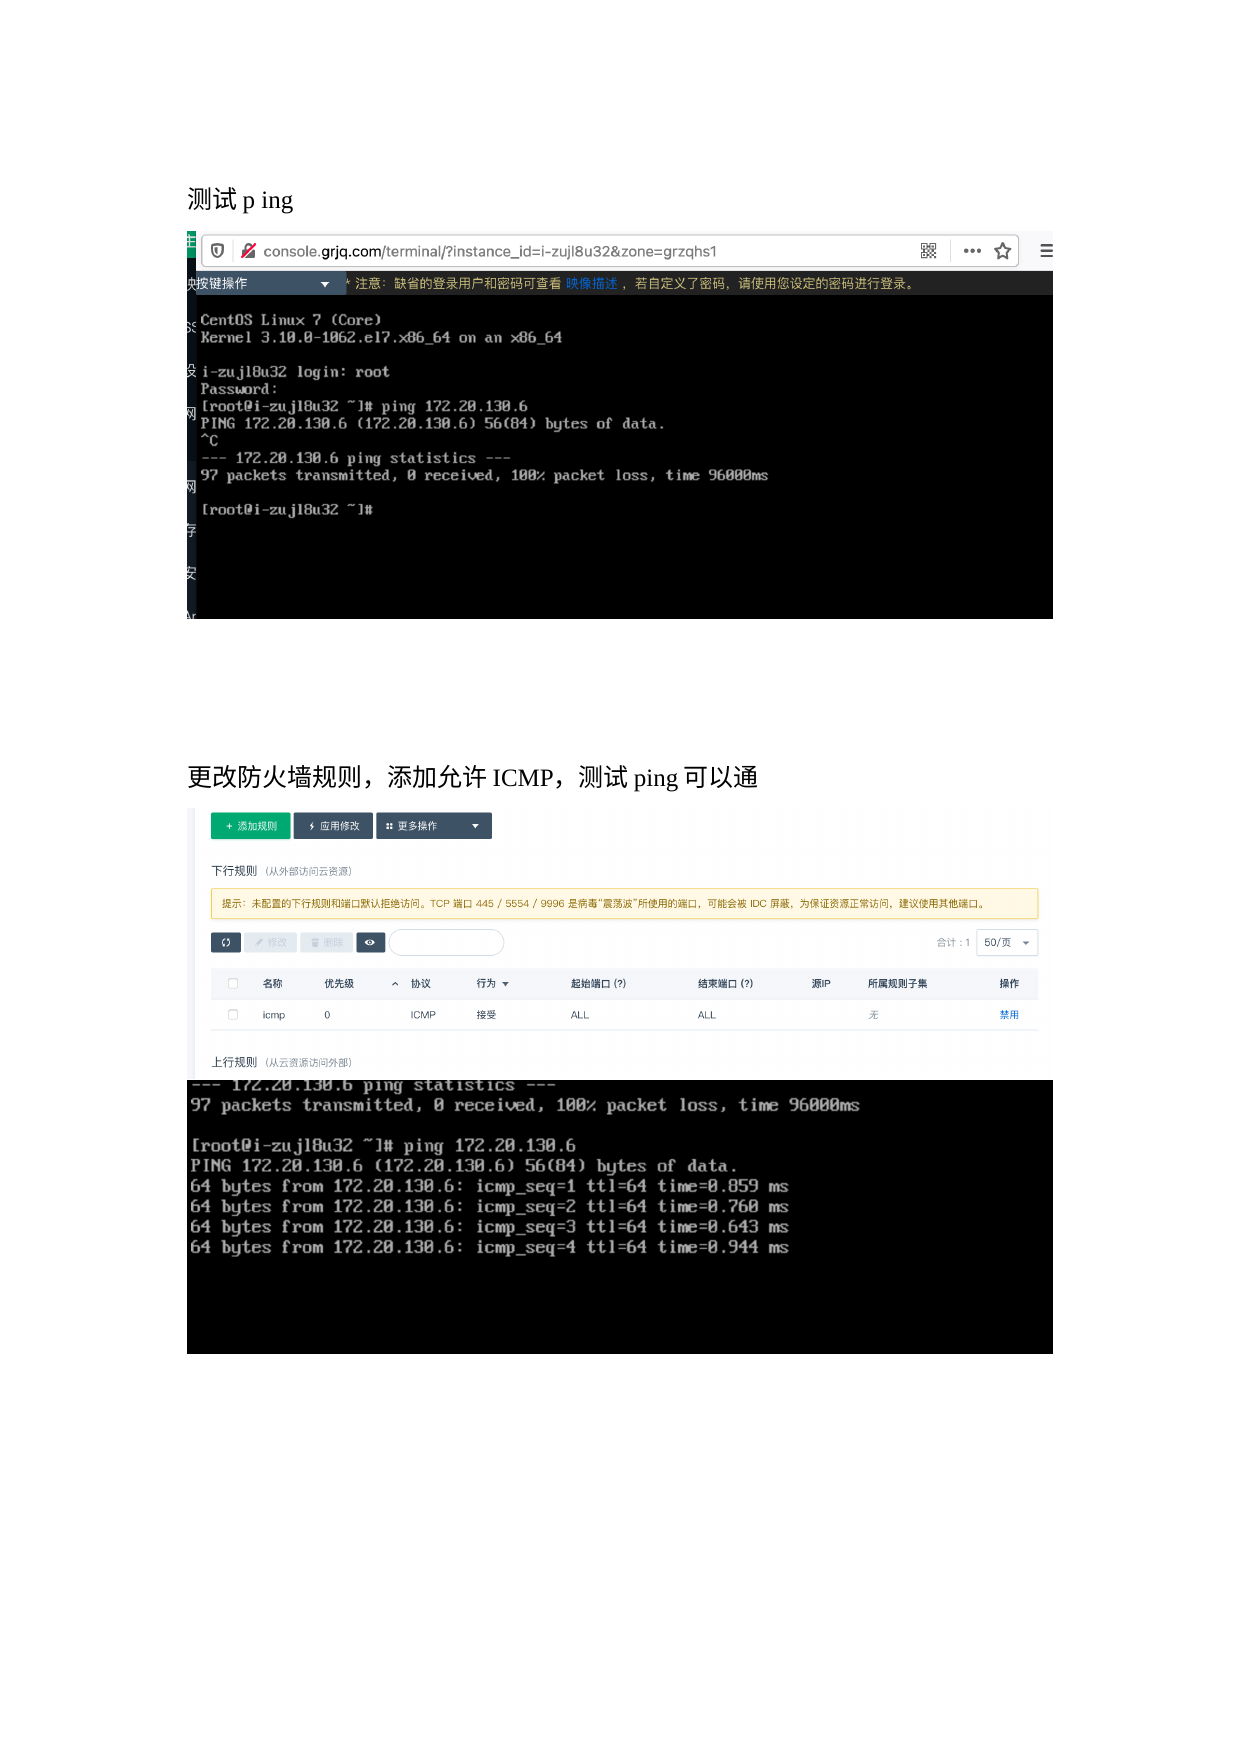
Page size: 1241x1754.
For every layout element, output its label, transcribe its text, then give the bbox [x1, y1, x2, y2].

picture [187, 231, 1053, 619]
text 测试p ing [187, 164, 1053, 231]
picture [187, 1080, 1053, 1354]
picture [187, 808, 1053, 1079]
text 更改防火墙规则，添加允许ICMP，测试ping可以通 [187, 741, 1053, 808]
